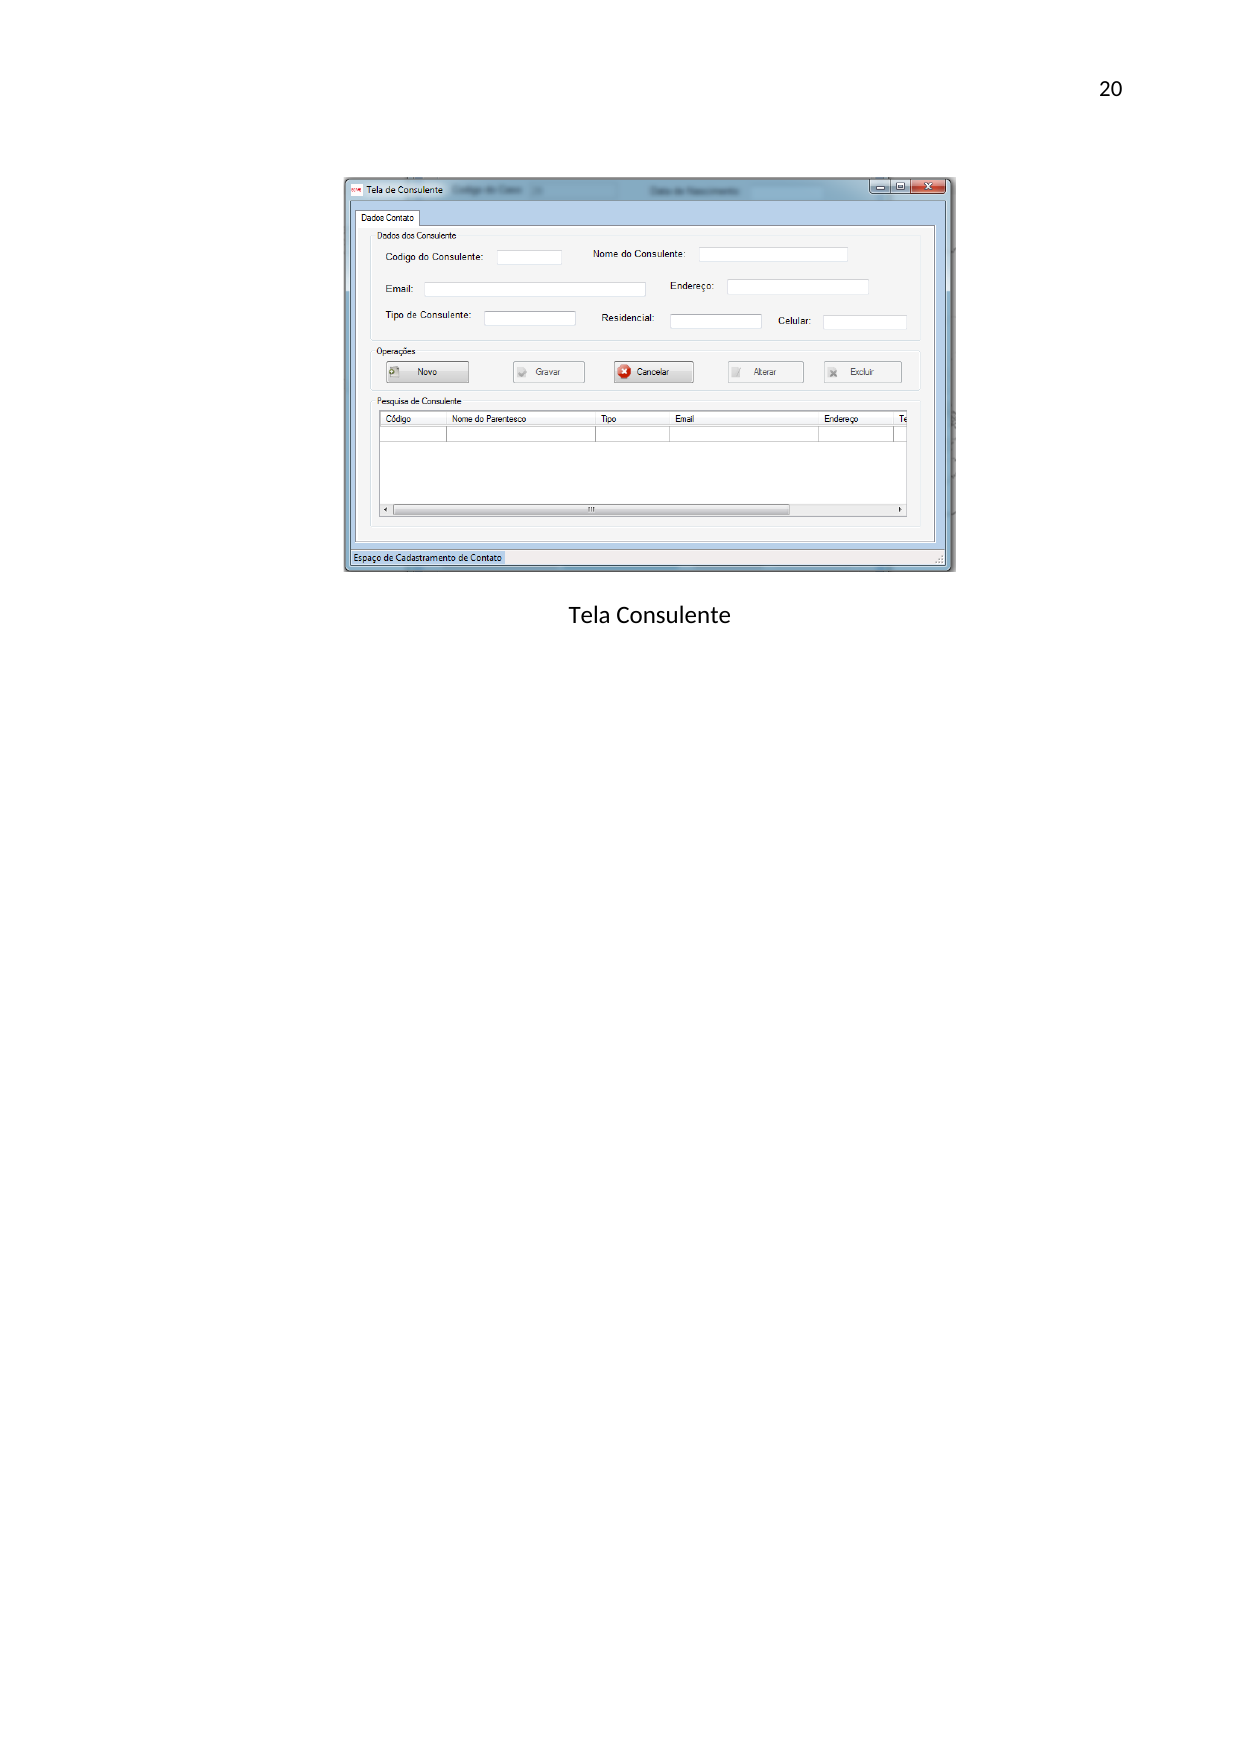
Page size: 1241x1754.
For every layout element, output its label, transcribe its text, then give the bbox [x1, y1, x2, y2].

picture [343, 177, 956, 600]
text Tela Consulente [177, 599, 1122, 630]
